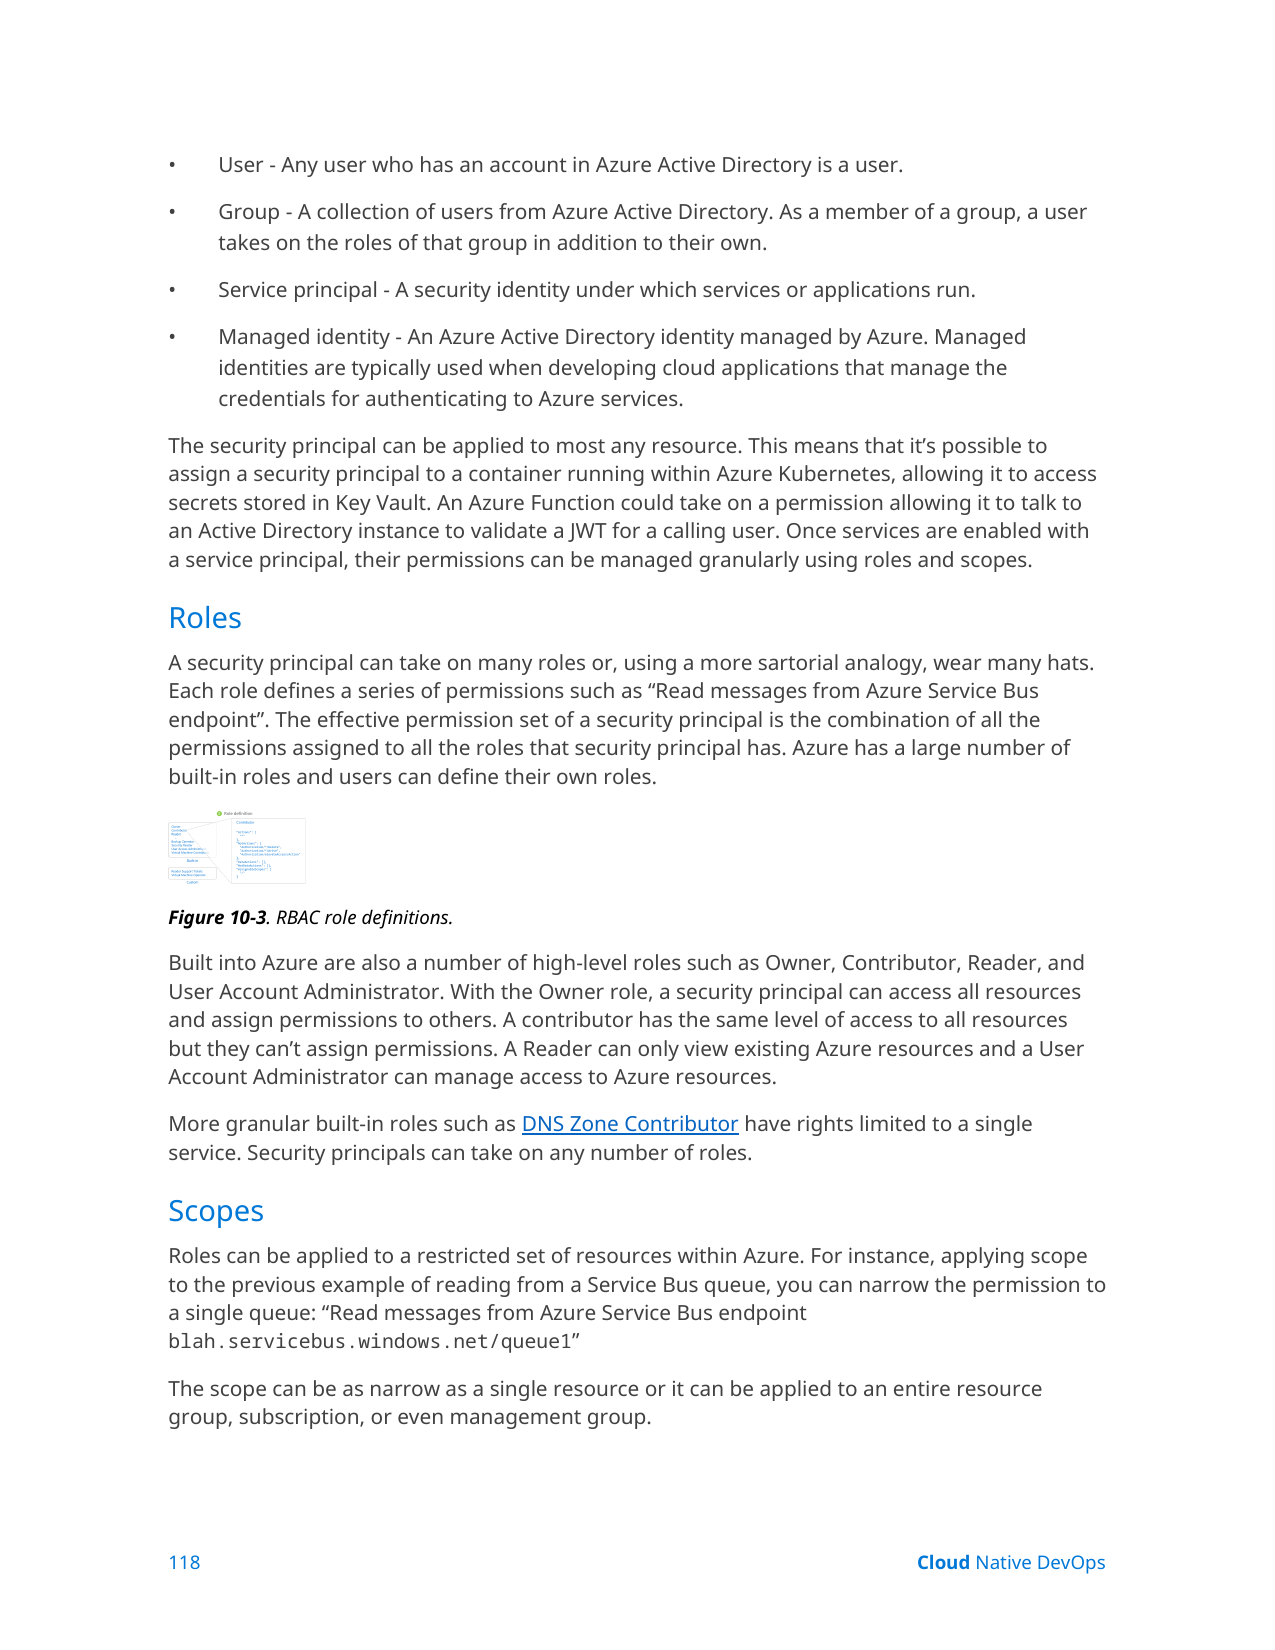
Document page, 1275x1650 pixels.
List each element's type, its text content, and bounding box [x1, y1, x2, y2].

list Service principal - A security identity under which services or applications run. [168, 275, 1107, 304]
text The security principal can be applied to most any resource. This means that it’s possible to assign a security principal to a container running within Azure Kubernetes, allowing it to access secrets stored in Key Vault. An Azure Function could take on a permission allowing it to talk to an Active Directory instance to validate a JWT for a calling user. Once services are enabled with a service principal, their permissions can be managed granularly using roles and scopes. [168, 431, 1107, 573]
list Managed identity - An Azure Active Directory identity managed by Azure. Managed identities are typically used when developing cloud applications that manage the credentials for authenticating to Azure services. [168, 322, 1107, 412]
list Group - A collection of users from Azure Active Directory. As a member of a group, a user takes on the roles of that group in addition to their own. [168, 197, 1107, 256]
text A security principal can take on many roles or, using a more sartorial analogy, wear many hats. Each role defines a series of permissions such as “Read messages from Azure Service Bus endpoint”. The effective permission set of a security principal is the combination of all the permissions assigned to all the roles that security principal has. Azure has a large number of built-in roles and users can define their own roles. [168, 648, 1107, 790]
list User - Any user who has an account in Azure Active Directory is a user. [168, 150, 1107, 178]
text Built into Azure are also a number of high-level roles such as Owner, Contributor, Reader, and User Account Administrator. With the Owner role, a security principal can access all resources and assign permissions to others. A contributor has the same level of access to all resources but they can’t assign permissions. A Reader can only view existing Azure resources and a User Account Administrator can manage access to Azure resources. [168, 948, 1107, 1091]
subtitle Roles [168, 598, 1107, 636]
text The scope can be as narrow as a single resource or it can be applied to an entire resource group, subscription, or even management group. [168, 1374, 1107, 1431]
subtitle Scopes [168, 1191, 1107, 1229]
text More granular built-in roles such as DNS Zone Contributor have rights limited to a single service. Security principals can take on any number of roles. [168, 1109, 1107, 1166]
text Roles can be applied to a restricted set of resources within Azure. For instance, applying scope to the previous example of reading from a Service Bus queue, you can narrow the permission to a single queue: “Read messages from Azure Service Bus endpoint blah.servicebus.windows.net/queue1” [168, 1241, 1107, 1355]
text Figure 10-3. RBAC role definitions. [168, 904, 1107, 930]
picture [168, 809, 306, 886]
